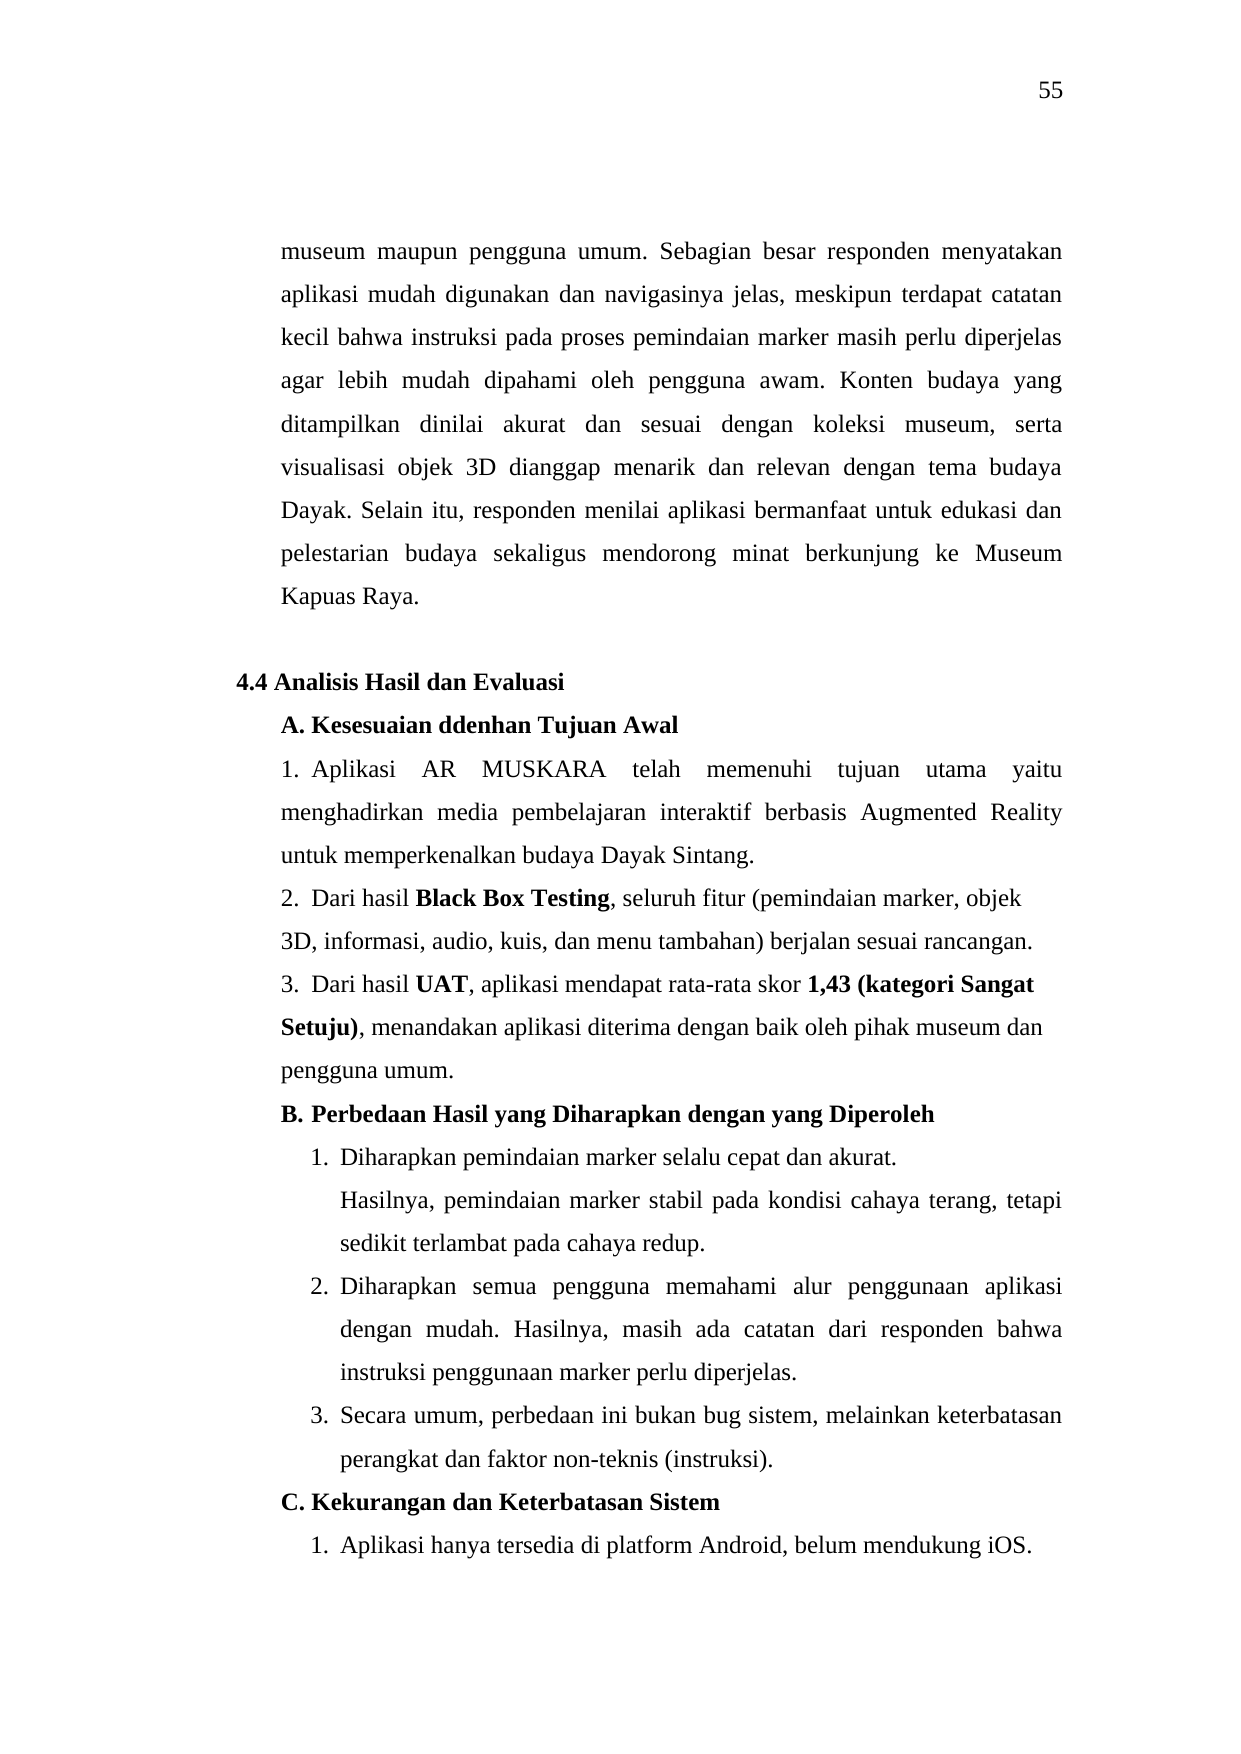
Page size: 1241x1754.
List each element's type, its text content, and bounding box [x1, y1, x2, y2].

list Diharapkan semua pengguna memahami alur penggunaan aplikasi dengan mudah. Hasilnya, masih ada catatan dari responden bahwa instruksi penggunaan marker perlu diperjelas. [310, 1271, 1063, 1386]
subtitle Analisis Hasil dan Evaluasi [236, 667, 1063, 696]
list Secara umum, perbedaan ini bukan bug sistem, melainkan keterbatasan perangkat dan faktor non-teknis (instruksi). [310, 1401, 1063, 1472]
list Aplikasi hanya tersedia di platform Android, belum mendukung iOS. [310, 1530, 1063, 1559]
list Kesesuaian ddenhan Tujuan Awal [281, 711, 1063, 739]
list Kekurangan dan Keterbatasan Sistem [281, 1487, 1063, 1516]
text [281, 236, 1063, 610]
list Diharapkan pemindaian marker selalu cepat dan akurat. Hasilnya, pemindaian marker stabil pada kondisi cahaya terang, tetapi sedikit terlambat pada cahaya redup. [310, 1142, 1063, 1257]
list Dari hasil UAT, aplikasi mendapat rata-rata skor 1,43 (kategori Sangat Setuju), menandakan aplikasi diterima dengan baik oleh pihak museum dan pengguna umum. [281, 969, 1063, 1084]
list Dari hasil Black Box Testing, seluruh fitur (pemindaian marker, objek 3D, informasi, audio, kuis, dan menu tambahan) berjalan sesuai rancangan. [281, 883, 1063, 955]
list Perbedaan Hasil yang Diharapkan dengan yang Diperoleh [281, 1099, 1063, 1127]
list Aplikasi AR MUSKARA telah memenuhi tujuan utama yaitu menghadirkan media pembelajaran interaktif berbasis Augmented Reality untuk memperkenalkan budaya Dayak Sintang. [281, 754, 1063, 869]
